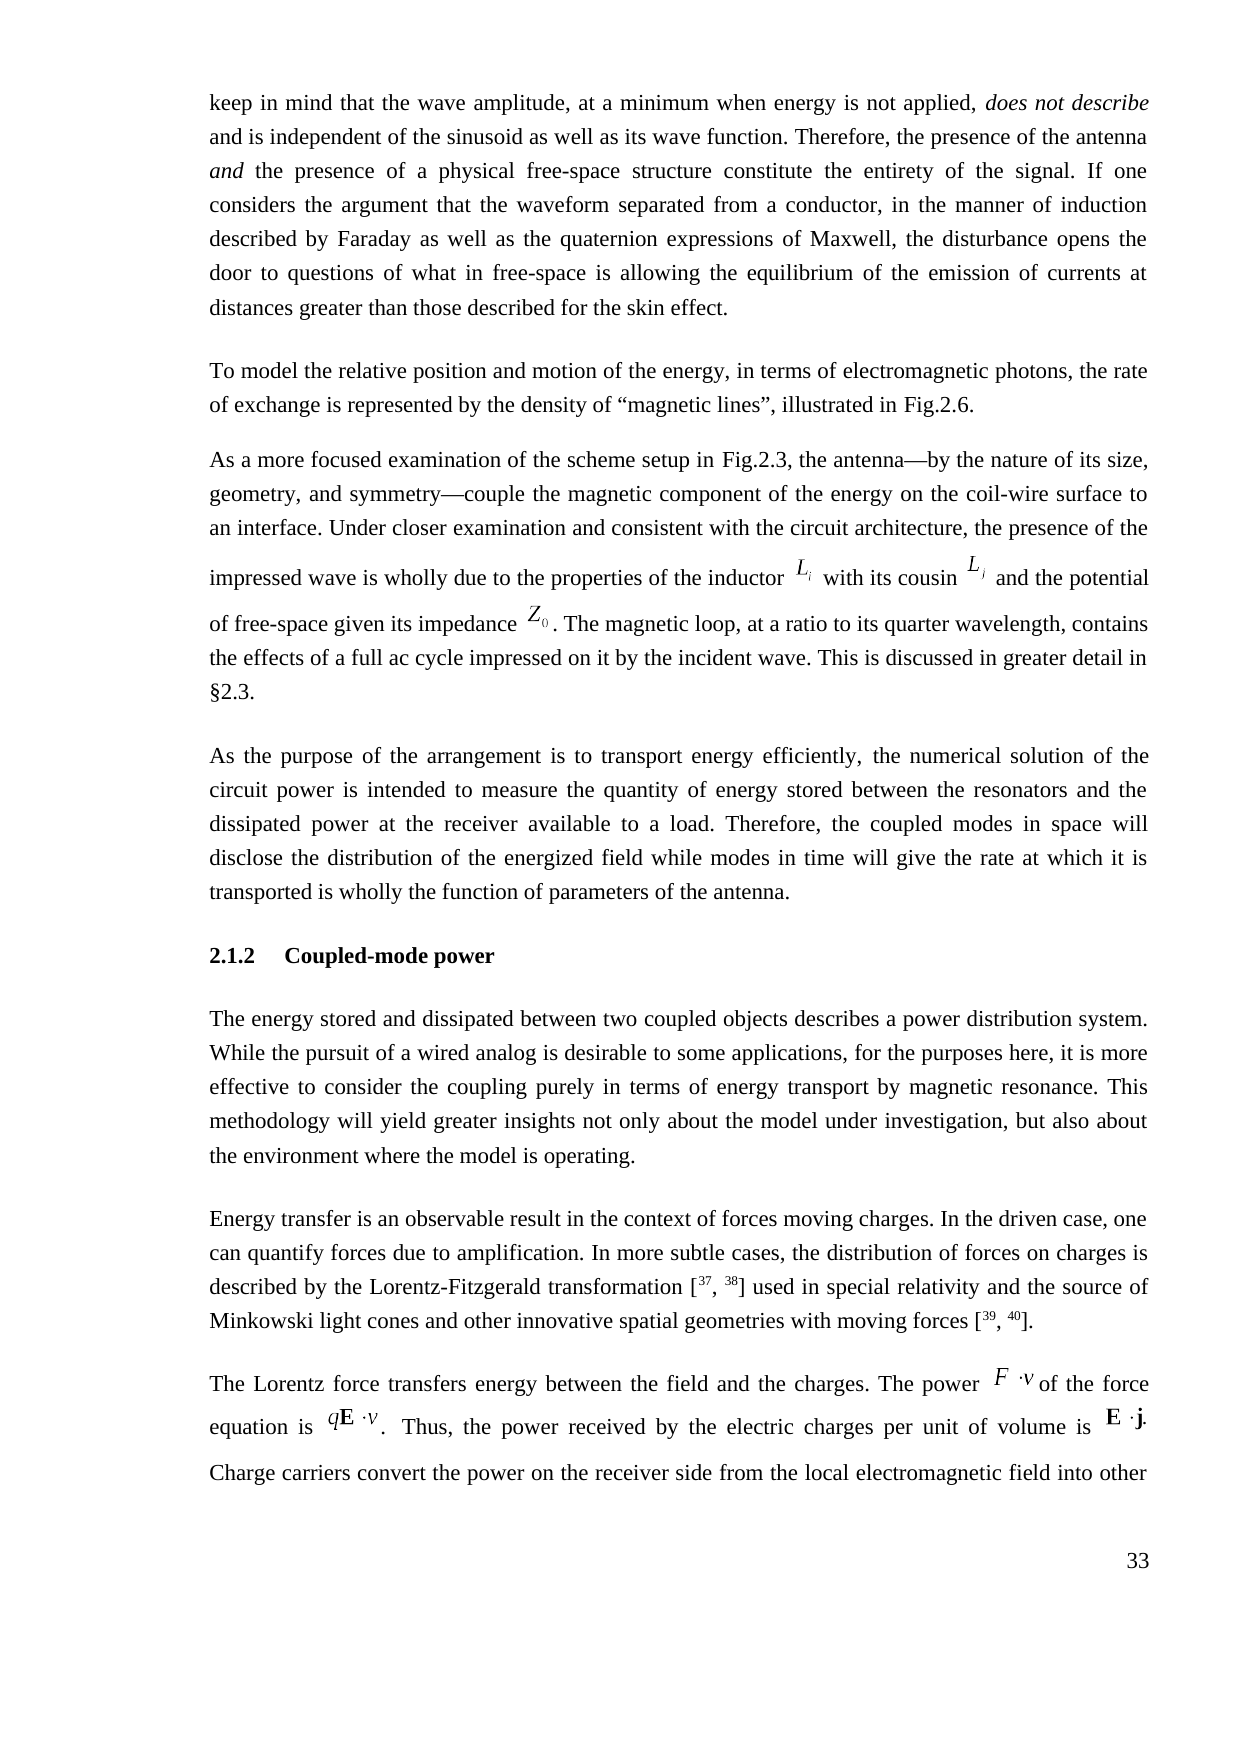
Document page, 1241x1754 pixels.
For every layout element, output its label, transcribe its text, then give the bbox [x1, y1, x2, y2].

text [209, 1362, 1149, 1486]
text As the purpose of the arrangement is to transport energy efficiently, the numerical solution of the circuit power is intended to measure the quantity of energy stored between the resonators and the dissipated power at the receiver available to a load. Therefore, the coupled modes in space will disclose the distribution of the energized field while modes in time will give the rate at which it is transported is wholly the function of parameters of the antenna. [209, 742, 1149, 905]
text The energy stored and dissipated between two coupled objects describes a power distribution system. While the pursuit of a wired analog is desirable to some applications, for the purposes here, it is more effective to consider the coupling purely in terms of energy transport by magnetic resonance. This methodology will yield greater insights not only about the model under investigation, but also about the environment where the model is operating. [209, 1005, 1149, 1168]
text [209, 89, 1149, 320]
text Energy transfer is an observable result in the context of forces moving charges. In the driven case, one can quantify forces due to amplification. In more subtle cases, the distribution of forces on charges is described by the Lorentz-Fitzgerald transformation [, ] used in special relativity and the source of Minkowski light cones and other innovative spatial geometries with moving forces [, ]. [209, 1205, 1149, 1334]
subtitle Coupled-mode power [209, 942, 1149, 968]
